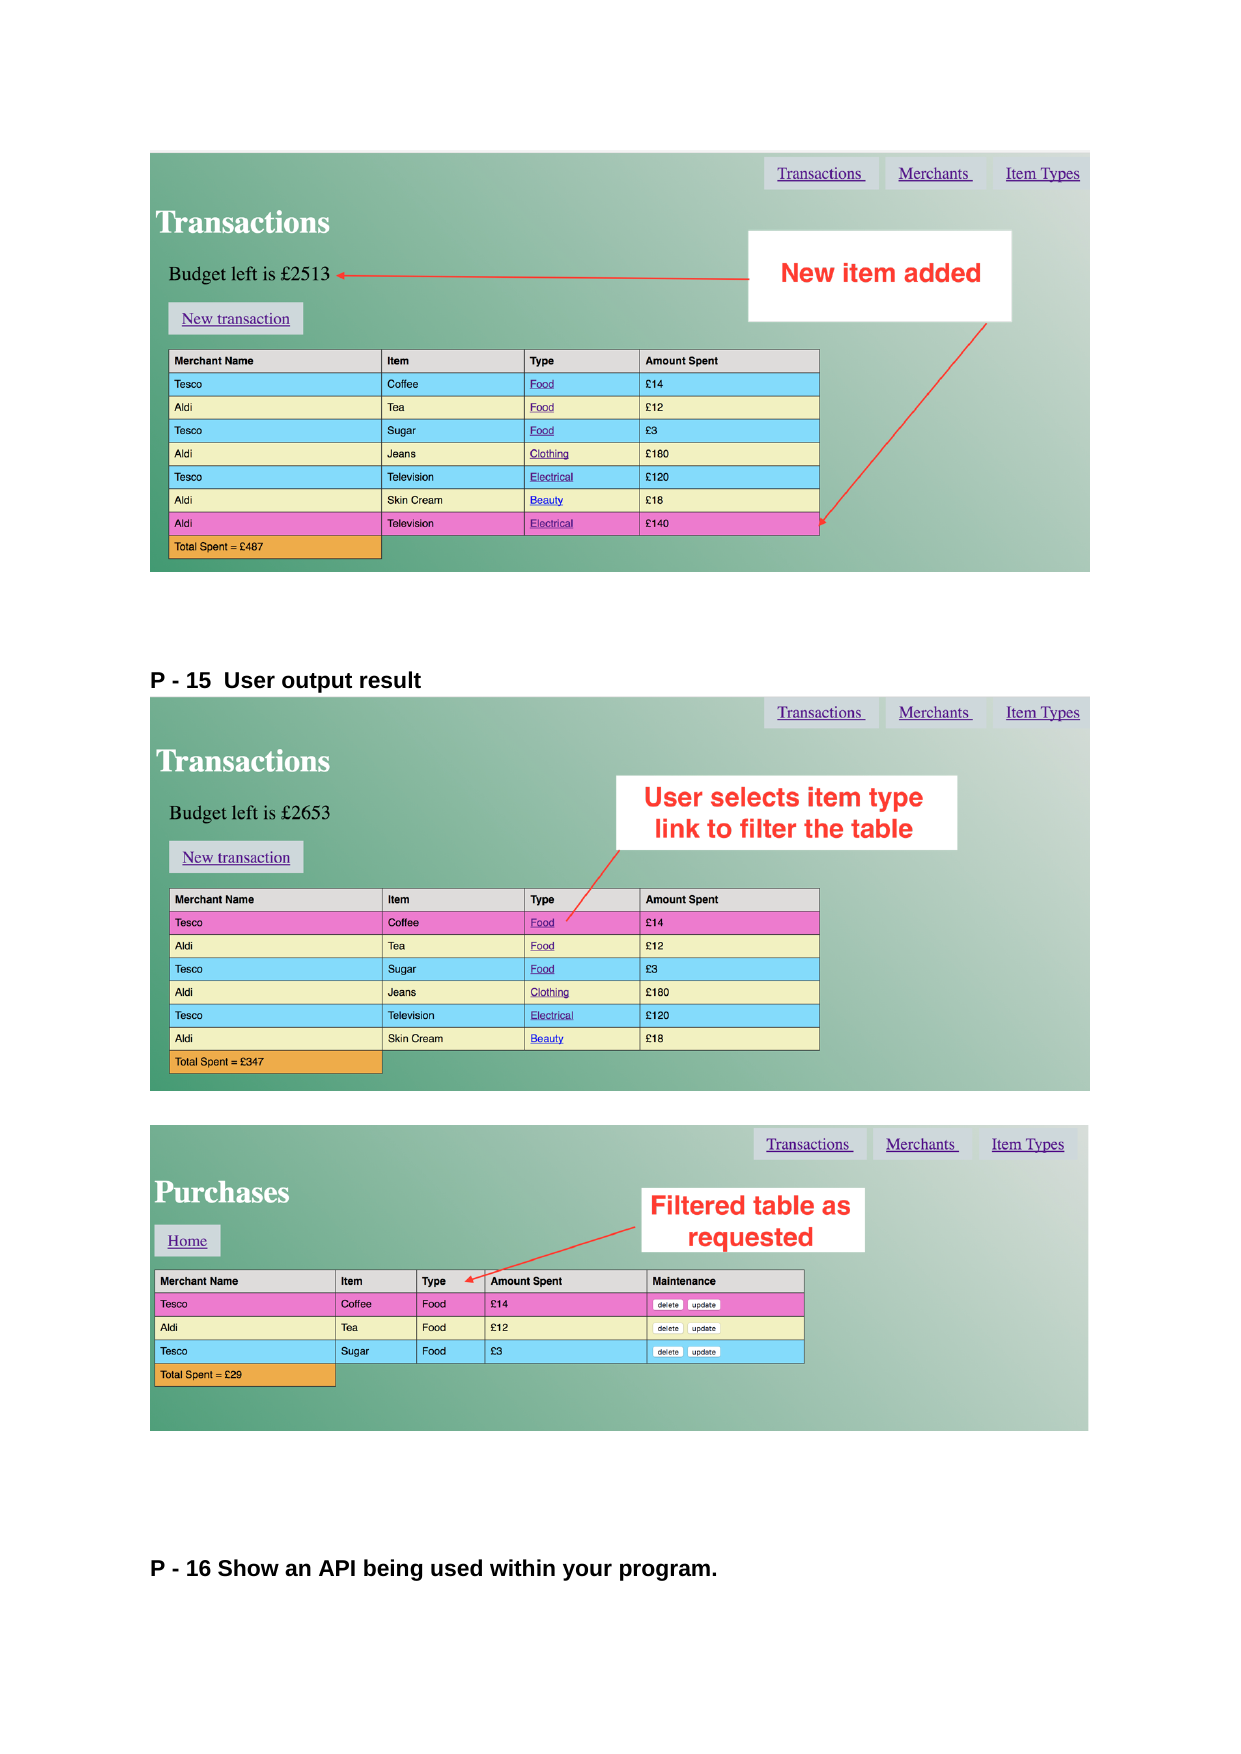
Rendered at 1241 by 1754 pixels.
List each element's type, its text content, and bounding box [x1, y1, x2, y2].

text P - 15 User output result [150, 667, 1090, 693]
picture [150, 696, 1090, 1091]
picture [150, 1125, 1089, 1431]
picture [150, 150, 1090, 572]
text P - 16 Show an API being used within your program. [150, 1555, 1090, 1581]
